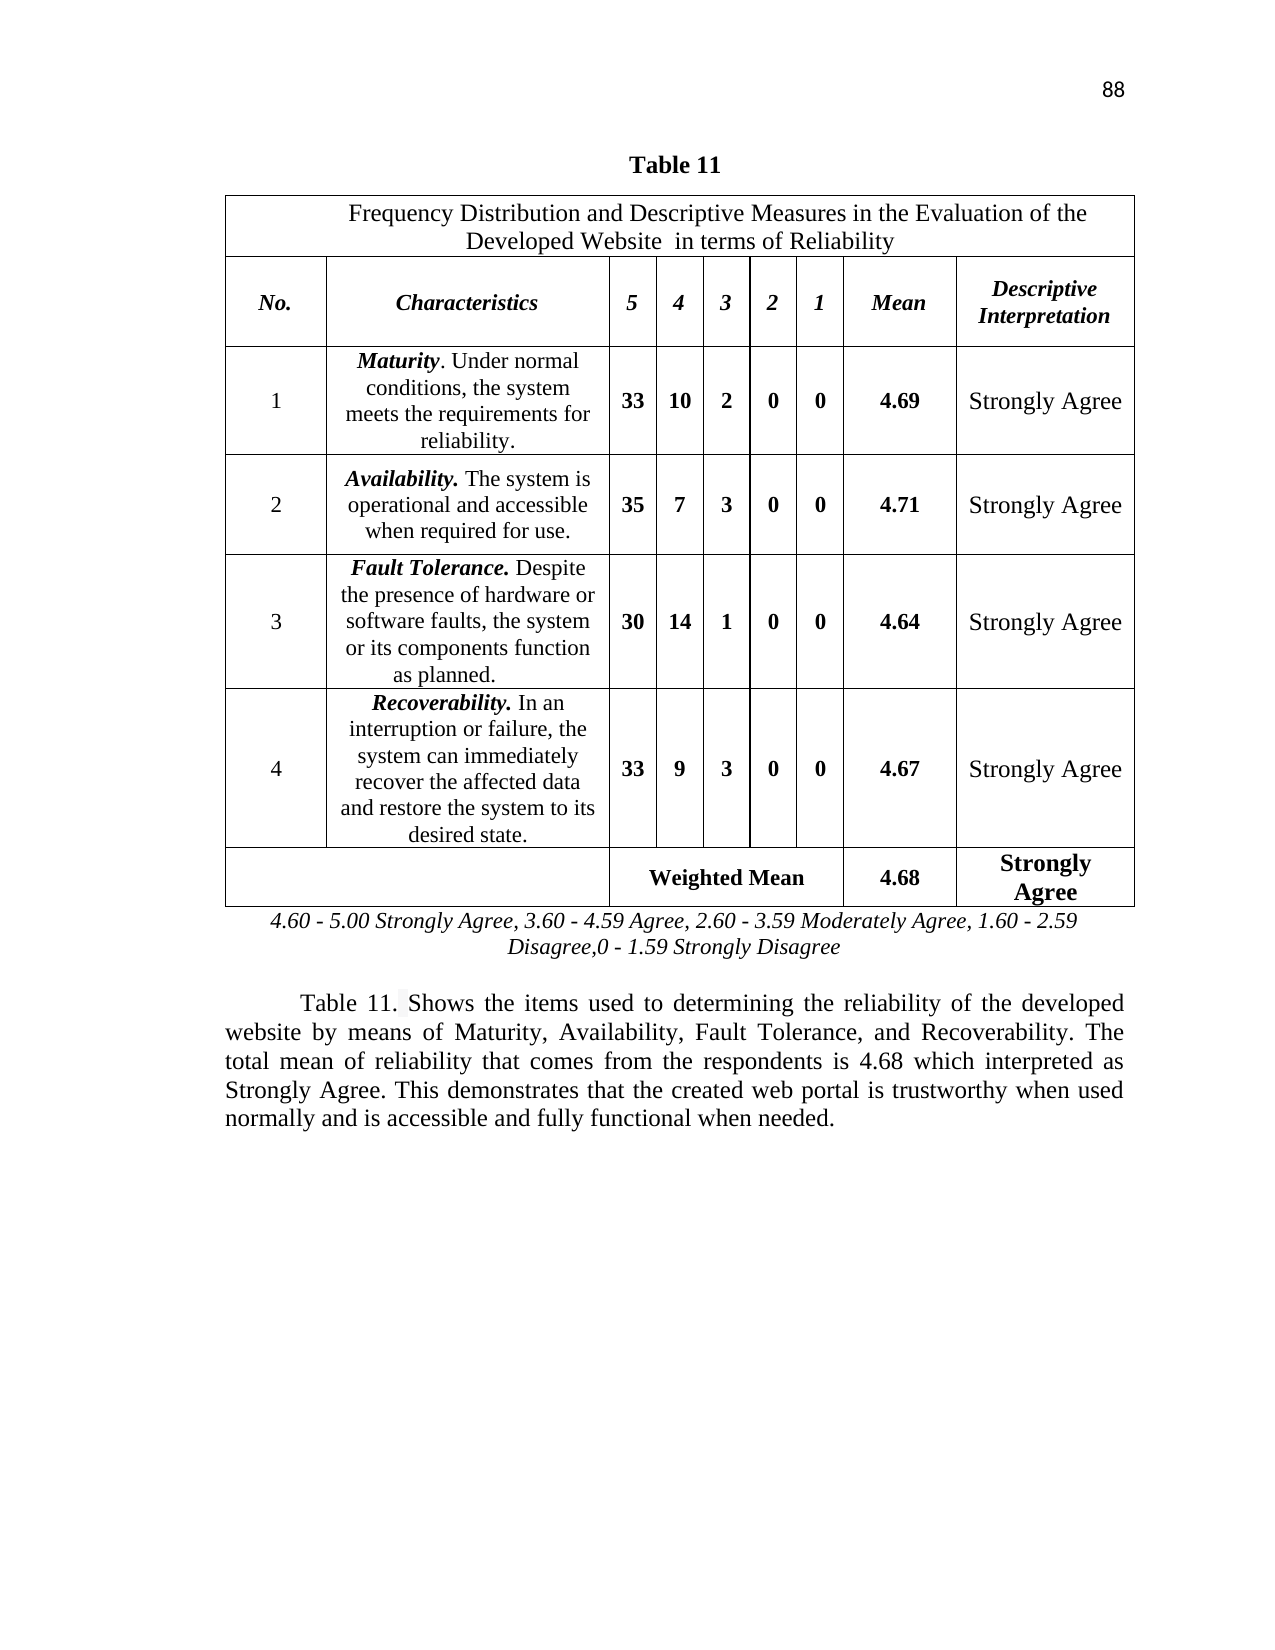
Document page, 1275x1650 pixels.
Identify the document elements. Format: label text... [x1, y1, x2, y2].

table_cell 0 [751, 689, 796, 847]
table_cell 4.64 [844, 555, 956, 688]
table_cell Characteristics [327, 257, 609, 346]
table_cell 30 [610, 555, 656, 688]
table_cell 4 [226, 689, 326, 847]
table_cell 14 [657, 555, 703, 688]
table_cell Mean [844, 257, 956, 346]
table_cell 4 [657, 257, 703, 346]
table_cell 4.67 [844, 689, 956, 847]
table_cell Descriptive Interpretation [957, 257, 1134, 346]
table_cell Strongly Agree [957, 455, 1134, 553]
table_cell 0 [797, 689, 843, 847]
table_cell 3 [226, 555, 326, 688]
table_cell 7 [657, 455, 703, 553]
table_cell Availability. The system is operational and accessible when required for use. [327, 455, 609, 553]
table_header Frequency Distribution and Descriptive Measures in the Evaluation of the Developed Website in terms of Reliability [226, 196, 1134, 256]
table_cell 33 [610, 347, 656, 454]
table_cell 3 [704, 689, 749, 847]
text 4.60 - 5.00 Strongly Agree, 3.60 - 4.59 Agree, 2.60 - 3.59 Moderately Agree, 1.60 - 2.59 Disagree,0 - 1.59 Strongly Disagree [225, 907, 1125, 959]
table_cell 5 [610, 257, 656, 346]
table_cell 1 [226, 347, 326, 454]
text Table 11 [225, 150, 1125, 179]
table_cell Recoverability. In an interruption or failure, the system can immediately recover the affected data and restore the system to its desired state. [327, 689, 609, 847]
table_cell 2 [704, 347, 749, 454]
table_cell Fault Tolerance. Despite the presence of hardware or software faults, the system or its components function as planned. [327, 555, 609, 688]
table_cell 9 [657, 689, 703, 847]
table_cell 0 [751, 555, 796, 688]
table_cell 0 [751, 455, 796, 553]
table_cell Strongly Agree [957, 848, 1134, 906]
table_cell 2 [751, 257, 796, 346]
table_cell Maturity. Under normal conditions, the system meets the requirements for reliability. [327, 347, 609, 454]
table_cell 0 [797, 455, 843, 553]
table_cell Strongly Agree [957, 689, 1134, 847]
table_cell 1 [704, 555, 749, 688]
table_cell Strongly Agree [957, 555, 1134, 688]
table_cell 33 [610, 689, 656, 847]
table_cell 3 [704, 455, 749, 553]
table_cell 0 [797, 555, 843, 688]
table_cell [226, 848, 609, 906]
text Table 11. Shows the items used to determining the reliability of the developed website by means of Maturity, Availability, Fault Tolerance, and Recoverability. The total mean of reliability that comes from the respondents is 4.68 which interpreted as Strongly Agree. This demonstrates that the created web portal is trustworthy when used normally and is accessible and fully functional when needed. [225, 988, 1125, 1132]
table_cell 0 [751, 347, 796, 454]
table_cell 4.71 [844, 455, 956, 553]
table_cell 35 [610, 455, 656, 553]
table_cell 2 [226, 455, 326, 553]
table_cell 3 [704, 257, 749, 346]
table_cell 4.69 [844, 347, 956, 454]
table_cell No. [226, 257, 326, 346]
table_cell 4.68 [844, 848, 956, 906]
table_cell 0 [797, 347, 843, 454]
table_cell Weighted Mean [610, 848, 843, 906]
table_cell 1 [797, 257, 843, 346]
table_cell 10 [657, 347, 703, 454]
table_cell Strongly Agree [957, 347, 1134, 454]
